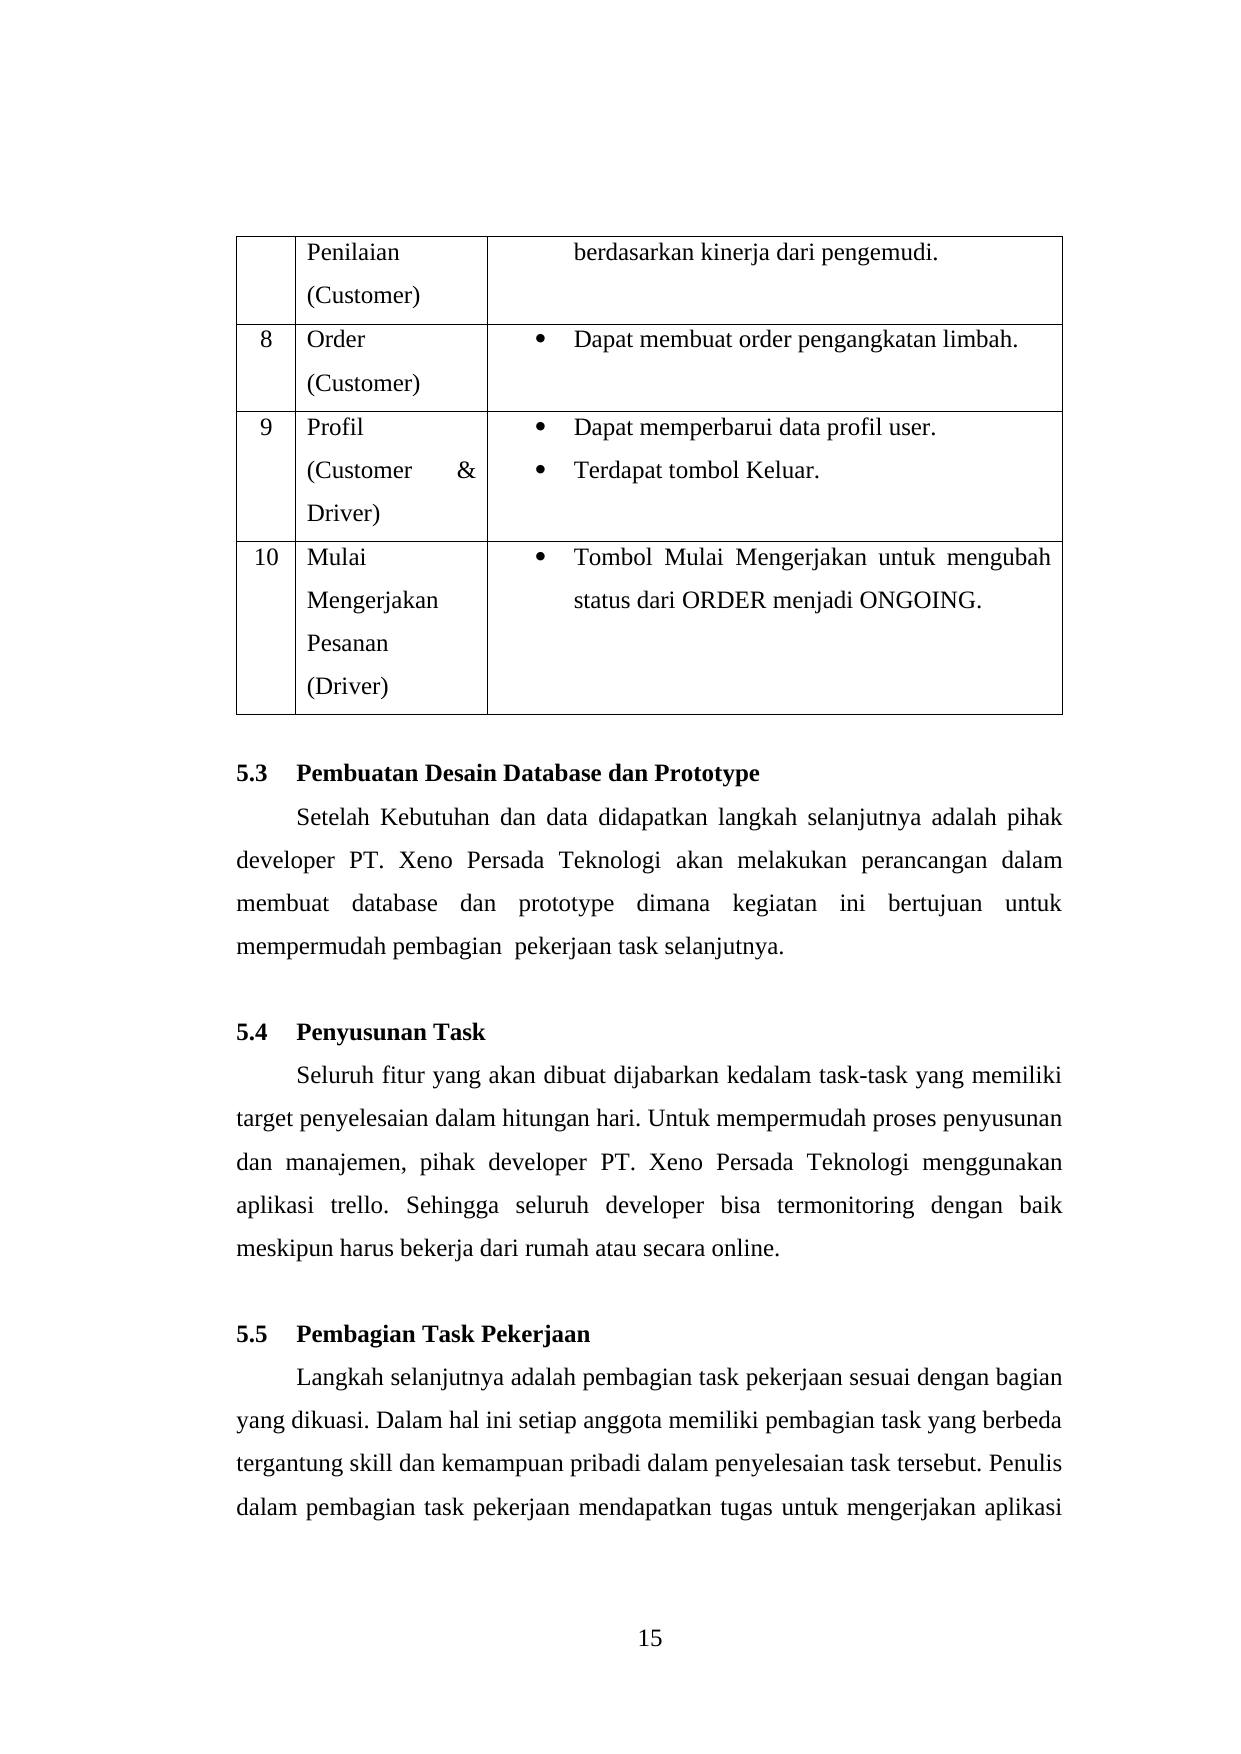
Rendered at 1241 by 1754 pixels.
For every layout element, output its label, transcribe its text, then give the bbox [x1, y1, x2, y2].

subtitle Pembuatan Desain Database dan Prototype [236, 758, 1063, 787]
table_cell Dapat membuat order pengangkatan limbah. [488, 325, 1062, 411]
table_cell 8 [237, 325, 295, 411]
table_cell Profil (Customer & Driver) [296, 412, 487, 541]
table_cell Mulai Mengerjakan Pesanan (Driver) [296, 542, 487, 714]
table_cell Tombol Mulai Mengerjakan untuk mengubah status dari ORDER menjadi ONGOING. [488, 542, 1062, 714]
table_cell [296, 237, 487, 323]
table_cell 10 [237, 542, 295, 714]
subtitle Penyusunan Task [236, 1017, 1063, 1046]
table_cell Dapat memperbarui data profil user. Terdapat tombol Keluar. [488, 412, 1062, 541]
table_cell 9 [237, 412, 295, 541]
subtitle Pembagian Task Pekerjaan [236, 1319, 1063, 1348]
text Seluruh fitur yang akan dibuat dijabarkan kedalam task-task yang memiliki target penyelesaian dalam hitungan hari. Untuk mempermudah proses penyusunan dan manajemen, pihak developer PT. Xeno Persada Teknologi menggunakan aplikasi trello. Sehingga seluruh developer bisa termonitoring dengan baik meskipun harus bekerja dari rumah atau secara online. [236, 1060, 1063, 1262]
table_cell 7 [237, 237, 295, 323]
table_cell Order (Customer) [296, 325, 487, 411]
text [236, 1362, 1063, 1520]
text Setelah Kebutuhan dan data didapatkan langkah selanjutnya adalah pihak developer PT. Xeno Persada Teknologi akan melakukan perancangan dalam membuat database dan prototype dimana kegiatan ini bertujuan untuk mempermudah pembagian pekerjaan task selanjutnya. [236, 802, 1063, 960]
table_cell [488, 237, 1062, 323]
